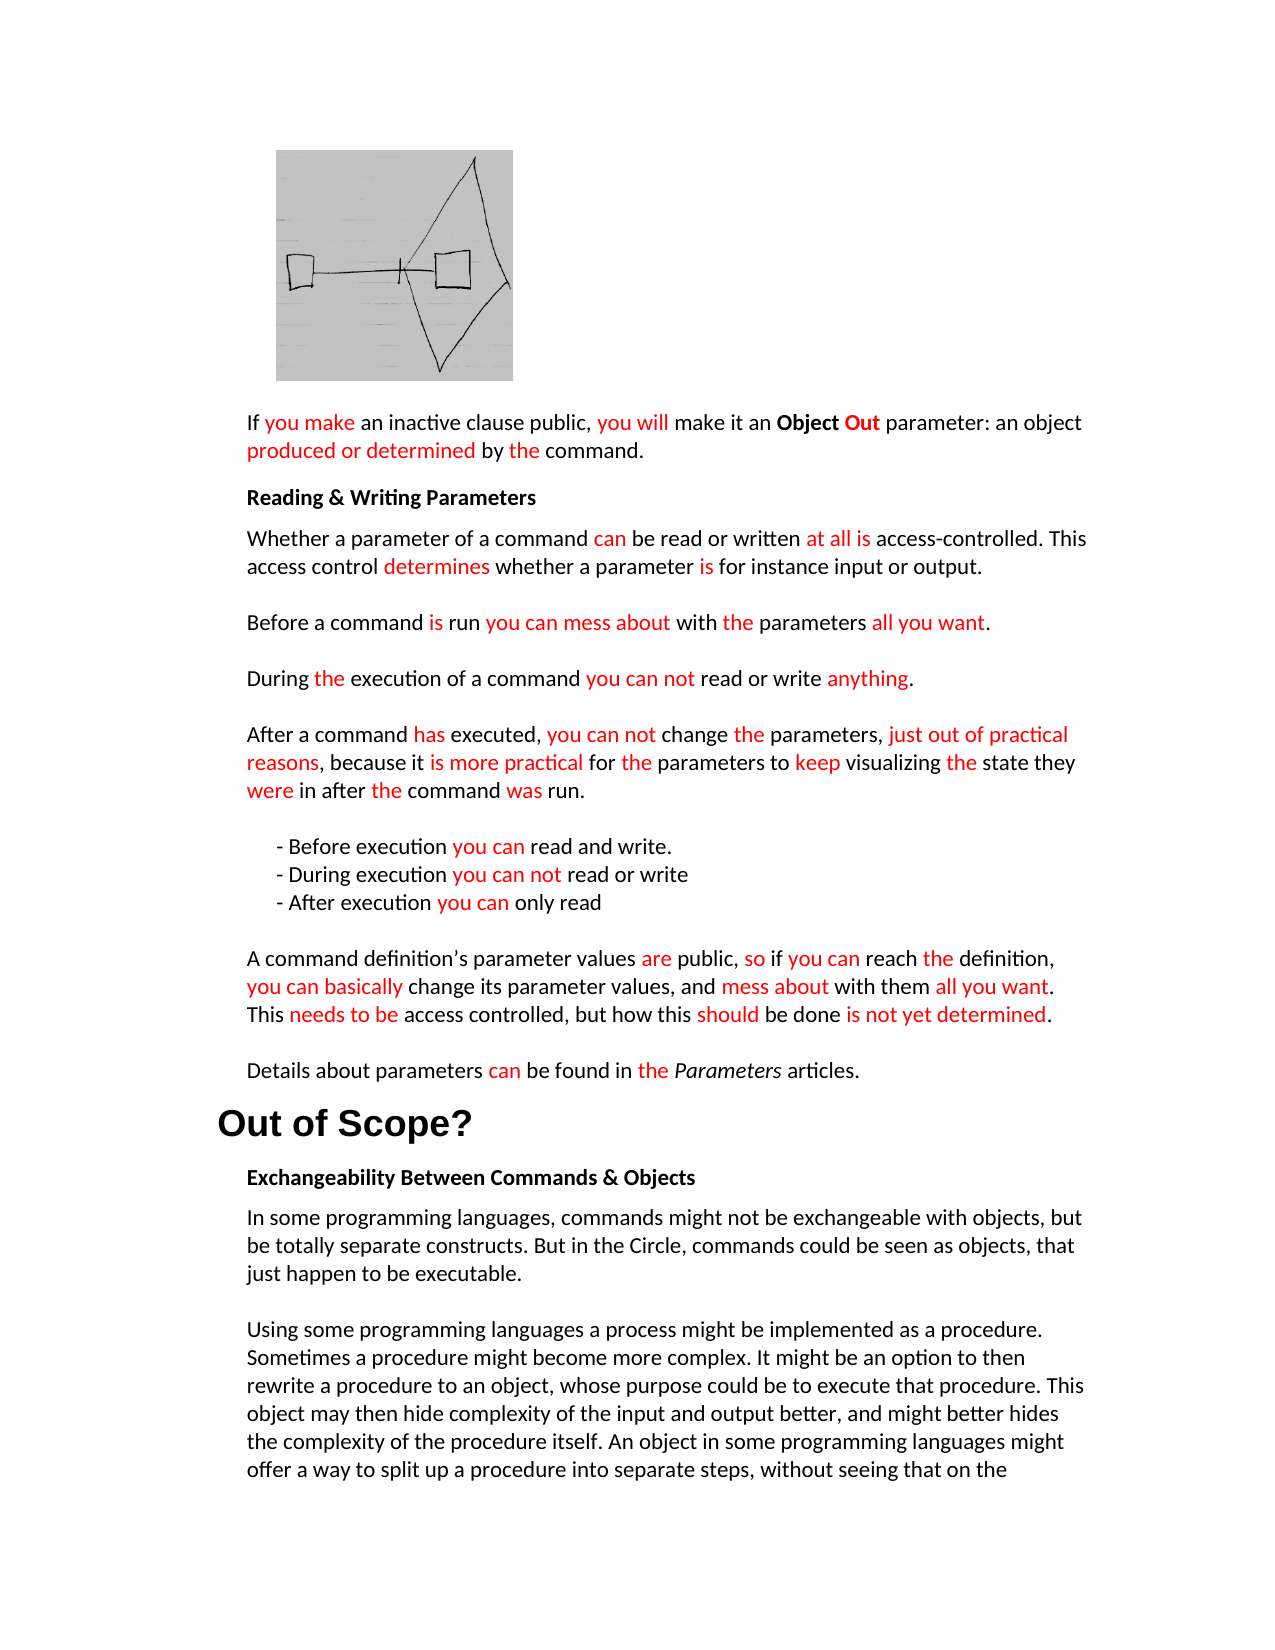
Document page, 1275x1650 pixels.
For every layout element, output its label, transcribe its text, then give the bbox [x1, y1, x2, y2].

text After a command has executed, you can not change the parameters, just out of practical reasons, because it is more practical for the parameters to keep visualizing the state they were in after the command was run. [247, 720, 1087, 804]
picture [276, 150, 514, 381]
text A command definition’s parameter values are public, so if you can reach the definition, you can basically change its parameter values, and mess about with them all you want. This needs to be access controlled, but how this should be done is not yet determined. [247, 944, 1087, 1028]
text Before a command is run you can mess about with the parameters all you want. [247, 608, 1087, 636]
text - After execution you can only read [276, 888, 1087, 916]
text Whether a parameter of a command can be read or written at all is access-controlled. This access control determines whether a parameter is for instance input or output. [247, 524, 1087, 580]
subtitle Out of Scope? [217, 1101, 1087, 1144]
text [247, 1315, 1087, 1483]
text In some programming languages, commands might not be exchangeable with objects, but be totally separate constructs. But in the Circle, commands could be seen as objects, that just happen to be executable. [247, 1203, 1087, 1287]
text During the execution of a command you can not read or write anything. [247, 664, 1087, 692]
text If you make an inactive clause public, you will make it an Object Out parameter: an object produced or determined by the command. [247, 408, 1087, 464]
text - During execution you can not read or write [276, 860, 1087, 888]
text Details about parameters can be found in the Parameters articles. [247, 1056, 1087, 1084]
subtitle Exchangeability Between Commands & Objects [247, 1163, 1087, 1191]
text - Before execution you can read and write. [276, 832, 1087, 860]
subtitle Reading & Writing Parameters [247, 483, 1087, 511]
